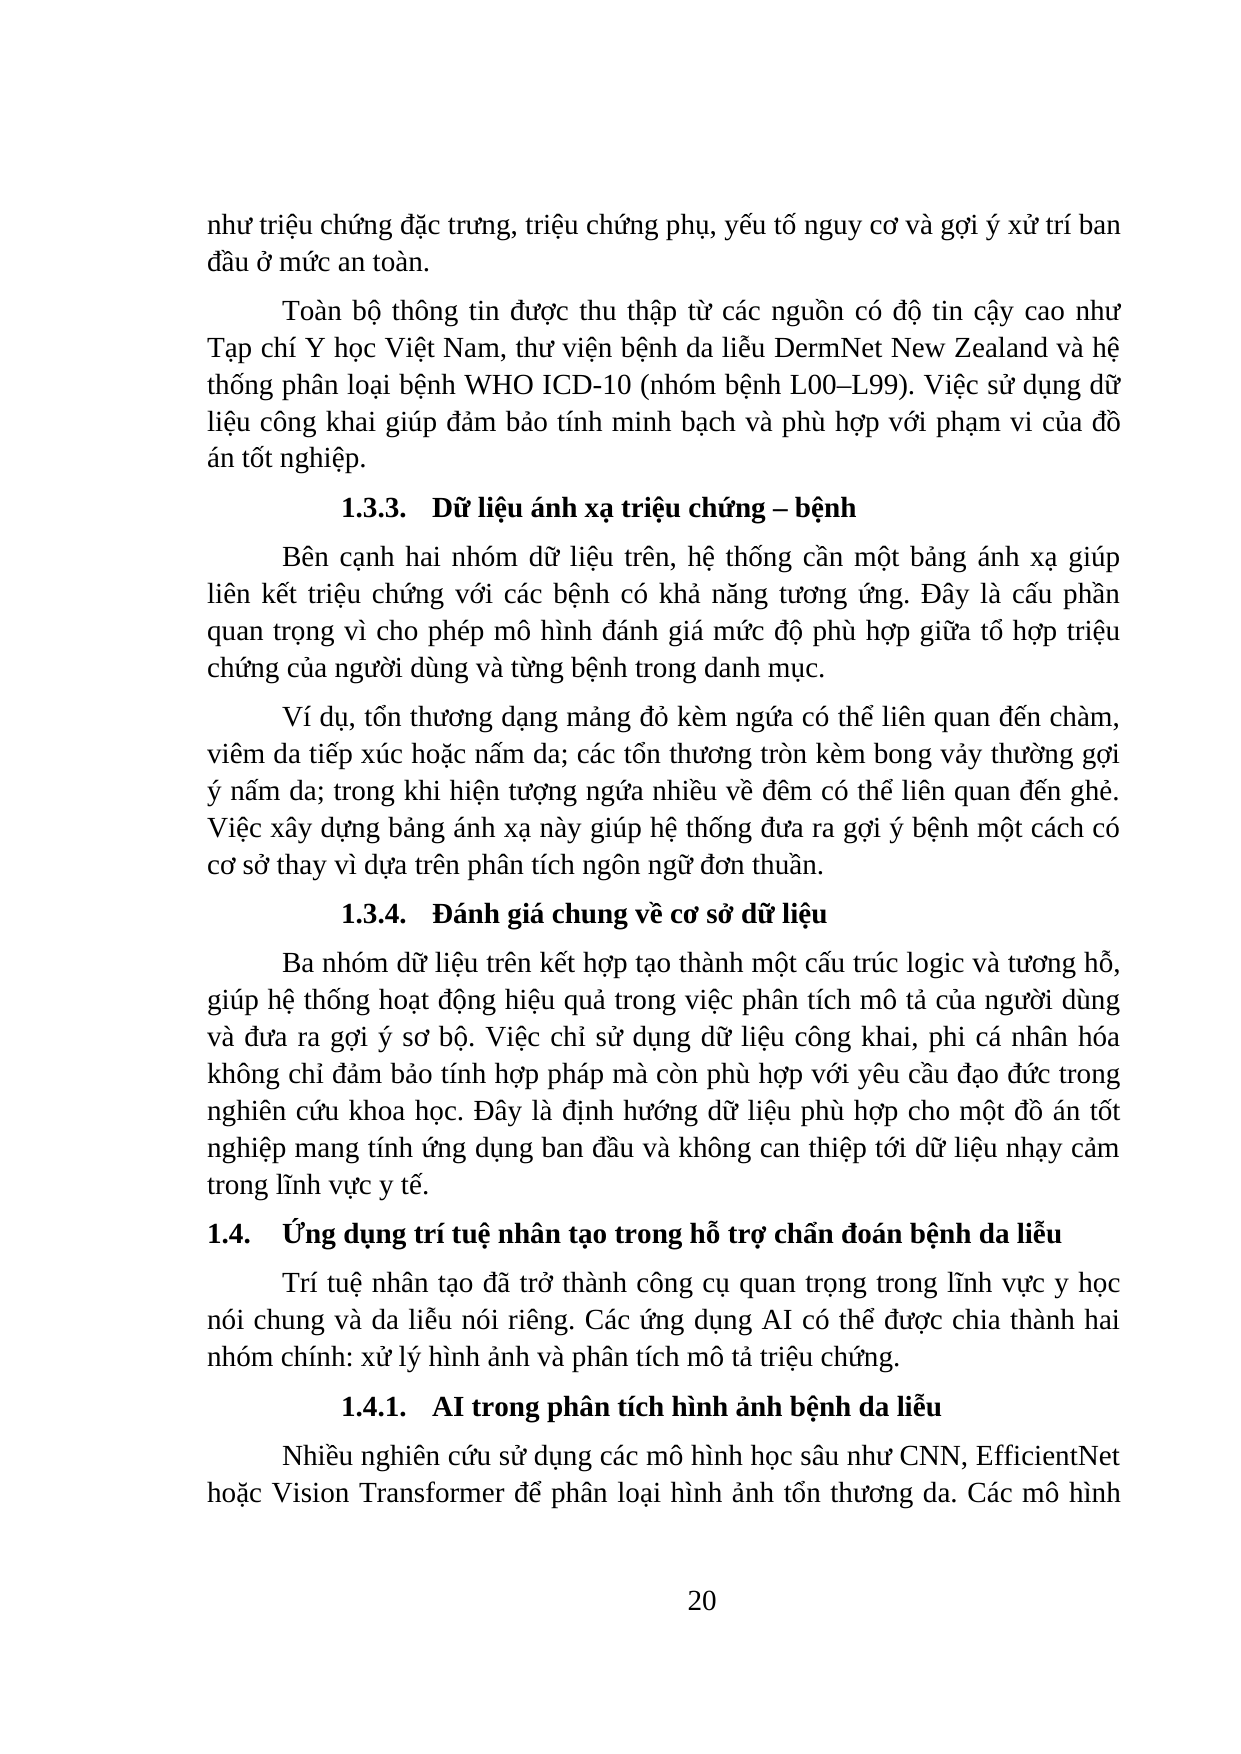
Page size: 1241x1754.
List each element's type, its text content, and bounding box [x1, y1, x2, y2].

text Bên cạnh hai nhóm dữ liệu trên, hệ thống cần một bảng ánh xạ giúp liên kết triệu chứng với các bệnh có khả năng tương ứng. Đây là cấu phần quan trọng vì cho phép mô hình đánh giá mức độ phù hợp giữa tổ hợp triệu chứng của người dùng và từng bệnh trong danh mục. [207, 539, 1122, 683]
subtitle Dữ liệu ánh xạ triệu chứng – bệnh [266, 490, 1122, 523]
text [207, 207, 1122, 277]
text Ví dụ, tổn thương dạng mảng đỏ kèm ngứa có thể liên quan đến chàm, viêm da tiếp xúc hoặc nấm da; các tổn thương tròn kèm bong vảy thường gợi ý nấm da; trong khi hiện tượng ngứa nhiều về đêm có thể liên quan đến ghẻ. Việc xây dựng bảng ánh xạ này giúp hệ thống đưa ra gợi ý bệnh một cách có cơ sở thay vì dựa trên phân tích ngôn ngữ đơn thuần. [207, 699, 1122, 880]
subtitle Ứng dụng trí tuệ nhân tạo trong hỗ trợ chẩn đoán bệnh da liễu [207, 1216, 1122, 1250]
text Trí tuệ nhân tạo đã trở thành công cụ quan trọng trong lĩnh vực y học nói chung và da liễu nói riêng. Các ứng dụng AI có thể được chia thành hai nhóm chính: xử lý hình ảnh và phân tích mô tả triệu chứng. [207, 1266, 1122, 1373]
text Ba nhóm dữ liệu trên kết hợp tạo thành một cấu trúc logic và tương hỗ, giúp hệ thống hoạt động hiệu quả trong việc phân tích mô tả của người dùng và đưa ra gợi ý sơ bộ. Việc chỉ sử dụng dữ liệu công khai, phi cá nhân hóa không chỉ đảm bảo tính hợp pháp mà còn phù hợp với yêu cầu đạo đức trong nghiên cứu khoa học. Đây là định hướng dữ liệu phù hợp cho một đồ án tốt nghiệp mang tính ứng dụng ban đầu và không can thiệp tới dữ liệu nhạy cảm trong lĩnh vực y tế. [207, 946, 1122, 1200]
subtitle Đánh giá chung về cơ sở dữ liệu [266, 896, 1122, 930]
text Toàn bộ thông tin được thu thập từ các nguồn có độ tin cậy cao như Tạp chí Y học Việt Nam, thư viện bệnh da liễu DermNet New Zealand và hệ thống phân loại bệnh WHO ICD-10 (nhóm bệnh L00–L99). Việc sử dụng dữ liệu công khai giúp đảm bảo tính minh bạch và phù hợp với phạm vi của đồ án tốt nghiệp. [207, 293, 1122, 474]
subtitle AI trong phân tích hình ảnh bệnh da liễu [266, 1389, 1122, 1422]
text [207, 1438, 1122, 1508]
